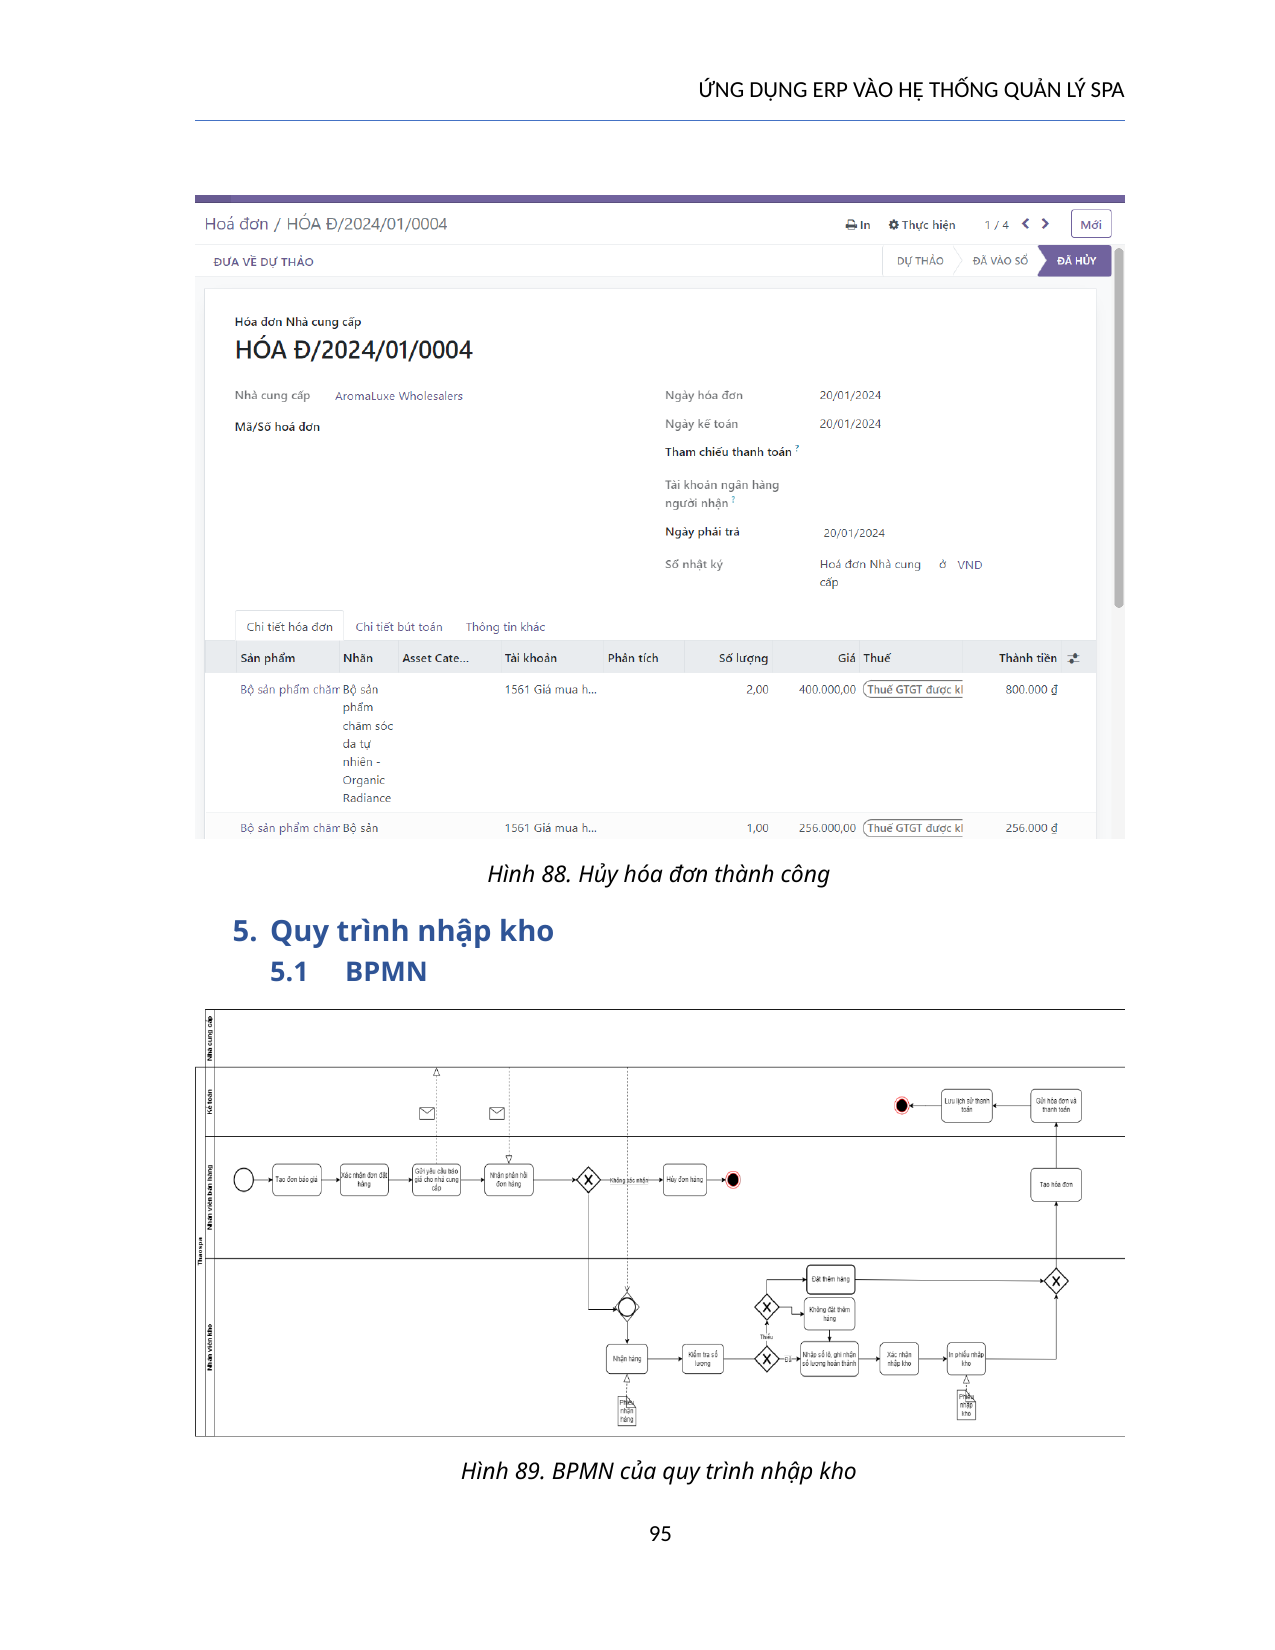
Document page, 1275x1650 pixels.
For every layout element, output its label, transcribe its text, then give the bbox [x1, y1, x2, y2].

text Hình 88. Hủy hóa đơn thành công [195, 858, 1125, 889]
list BPMN [270, 953, 1125, 990]
list Quy trình nhập kho [232, 910, 1125, 950]
text Hình 89. BPMN của quy trình nhập kho [195, 1455, 1125, 1487]
picture [195, 195, 1125, 839]
picture [195, 1009, 1125, 1437]
